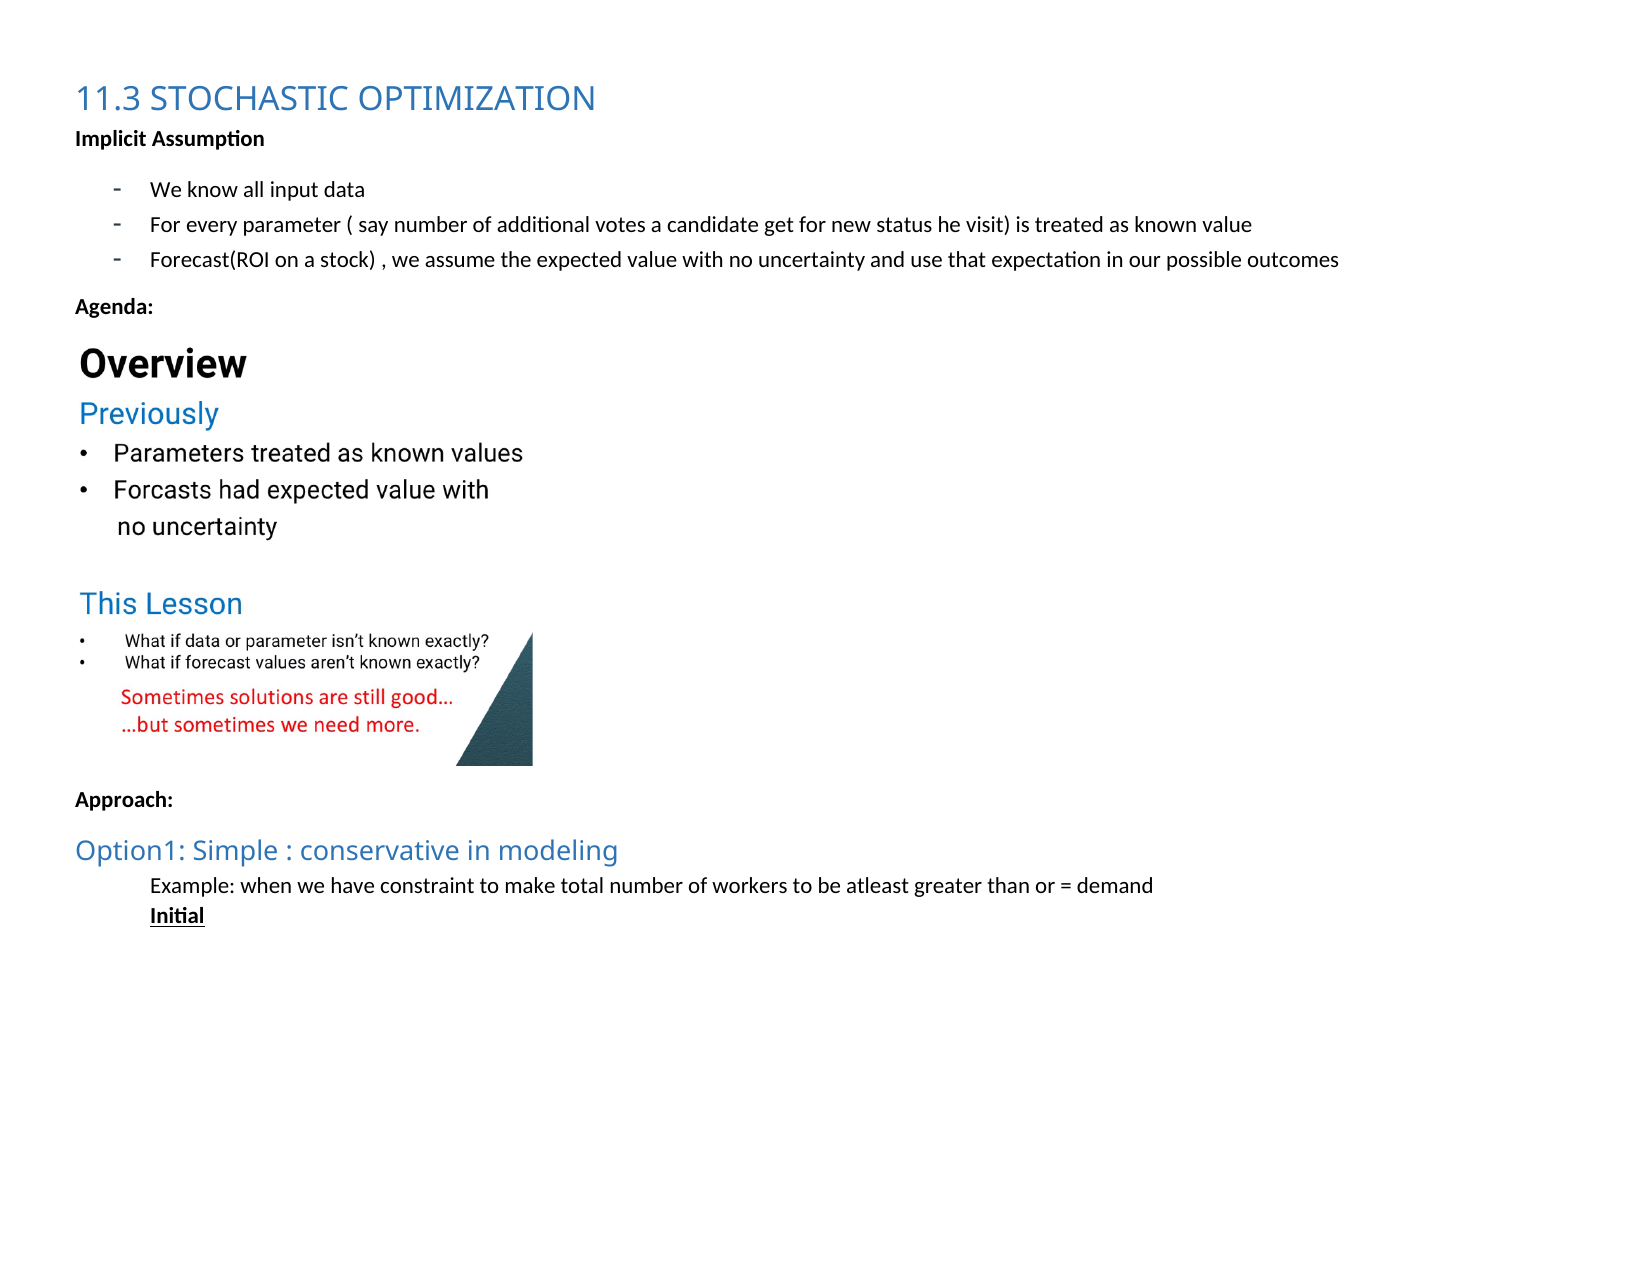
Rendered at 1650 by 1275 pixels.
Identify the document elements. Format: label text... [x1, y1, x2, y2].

list Initial [150, 902, 1575, 929]
text Agenda: [75, 292, 1575, 320]
text Approach: [75, 785, 1575, 813]
subtitle 11.3 STOCHASTIC OPTIMIZATION [75, 75, 1575, 120]
list We know all input data [112, 171, 1575, 203]
text Implicit Assumption [75, 124, 1575, 152]
list Forecast(ROI on a stock) , we assume the expected value with no uncertainty and use that expectation in our possible outcomes [112, 241, 1575, 273]
list Example: when we have constraint to make total number of workers to be atleast greater than or = demand [150, 871, 1575, 899]
subtitle Option1: Simple : conservative in modeling [75, 832, 1575, 868]
list For every parameter ( say number of additional votes a candidate get for new status he visit) is treated as known value [112, 206, 1575, 238]
picture [75, 339, 533, 766]
